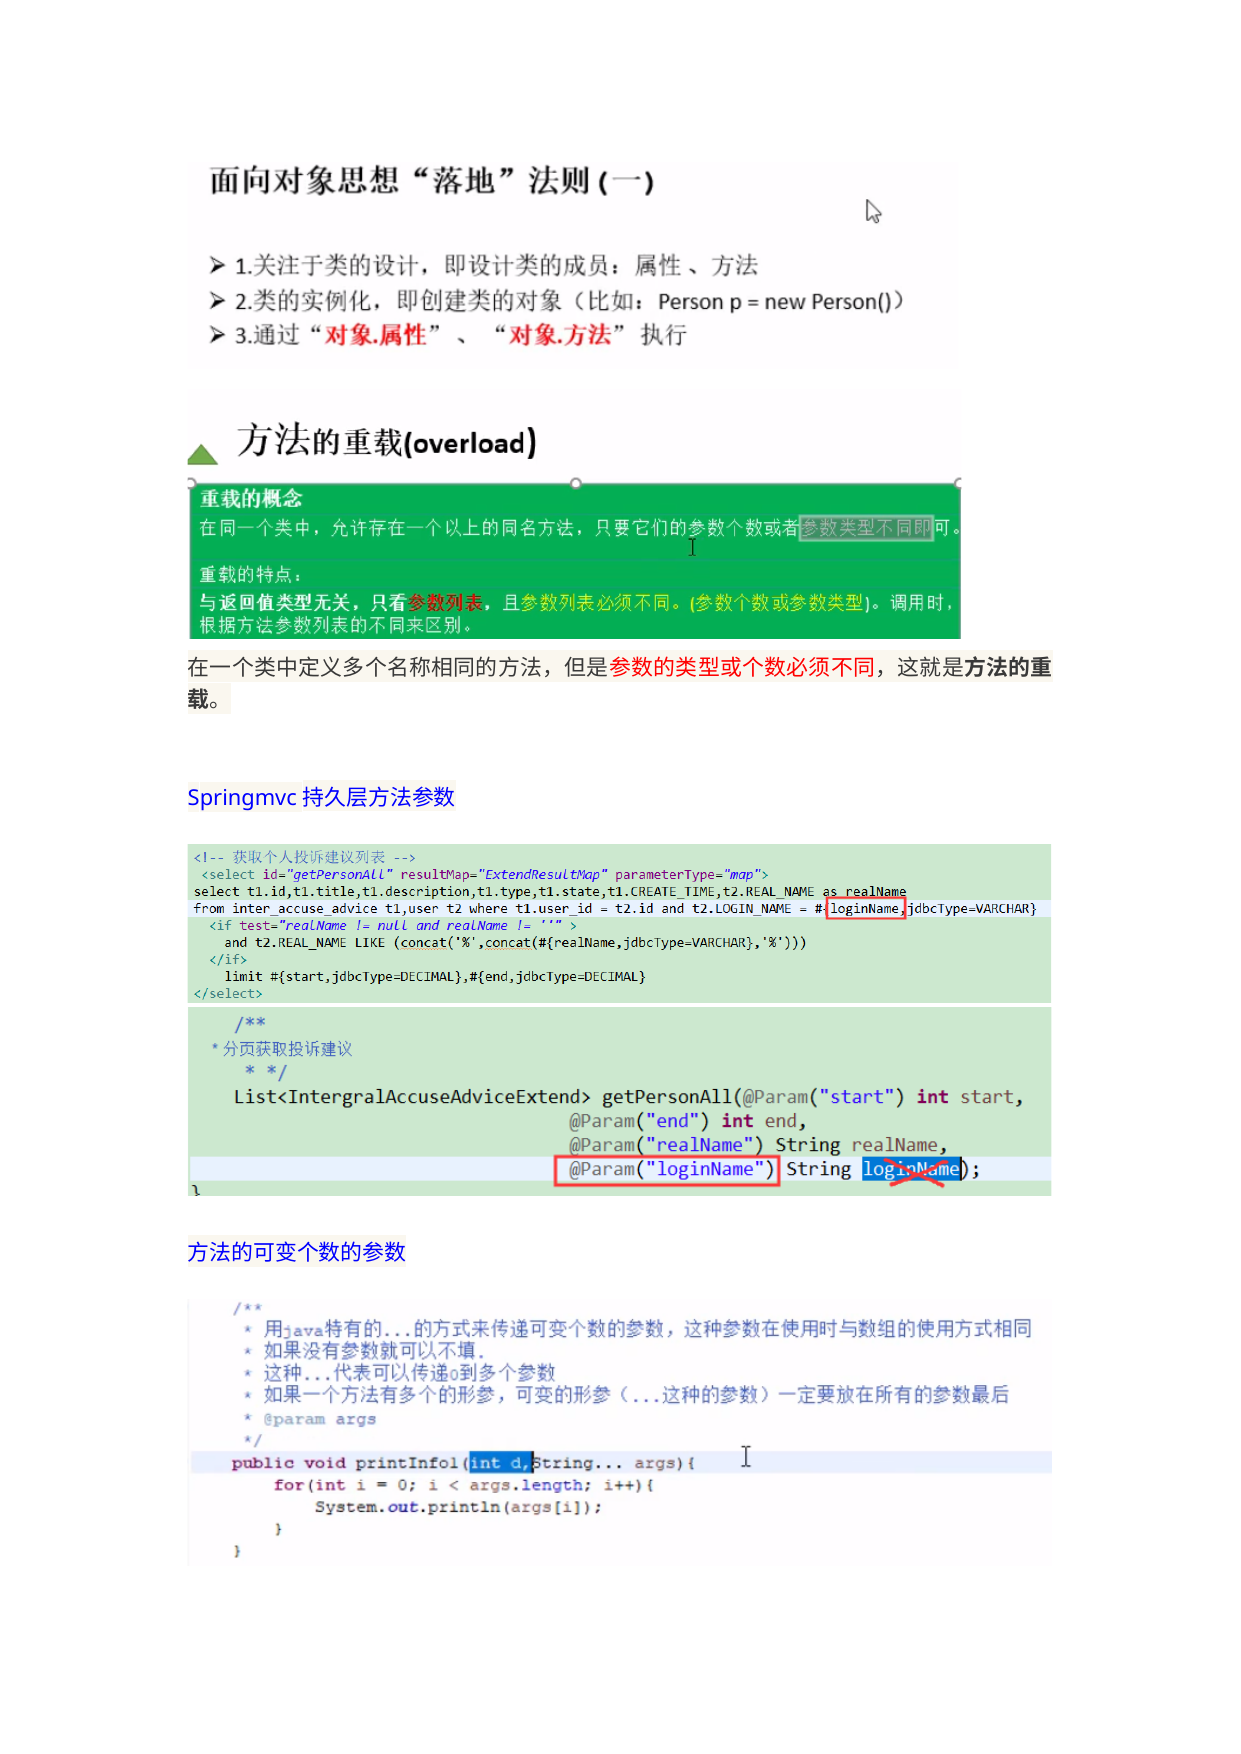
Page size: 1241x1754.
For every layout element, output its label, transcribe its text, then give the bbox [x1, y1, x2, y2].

list 在一个类中定义多个名称相同的方法，但是参数的类型或个数必须不同，这就是方法的重载。 [187, 649, 1053, 714]
list Springmvc 持久层方法参数 [187, 779, 1053, 812]
picture [187, 389, 962, 639]
picture [187, 1007, 1052, 1196]
picture [187, 162, 959, 369]
picture [187, 1299, 1052, 1566]
picture [187, 844, 1052, 1003]
list 方法的可变个数的参数 [187, 1234, 1053, 1267]
